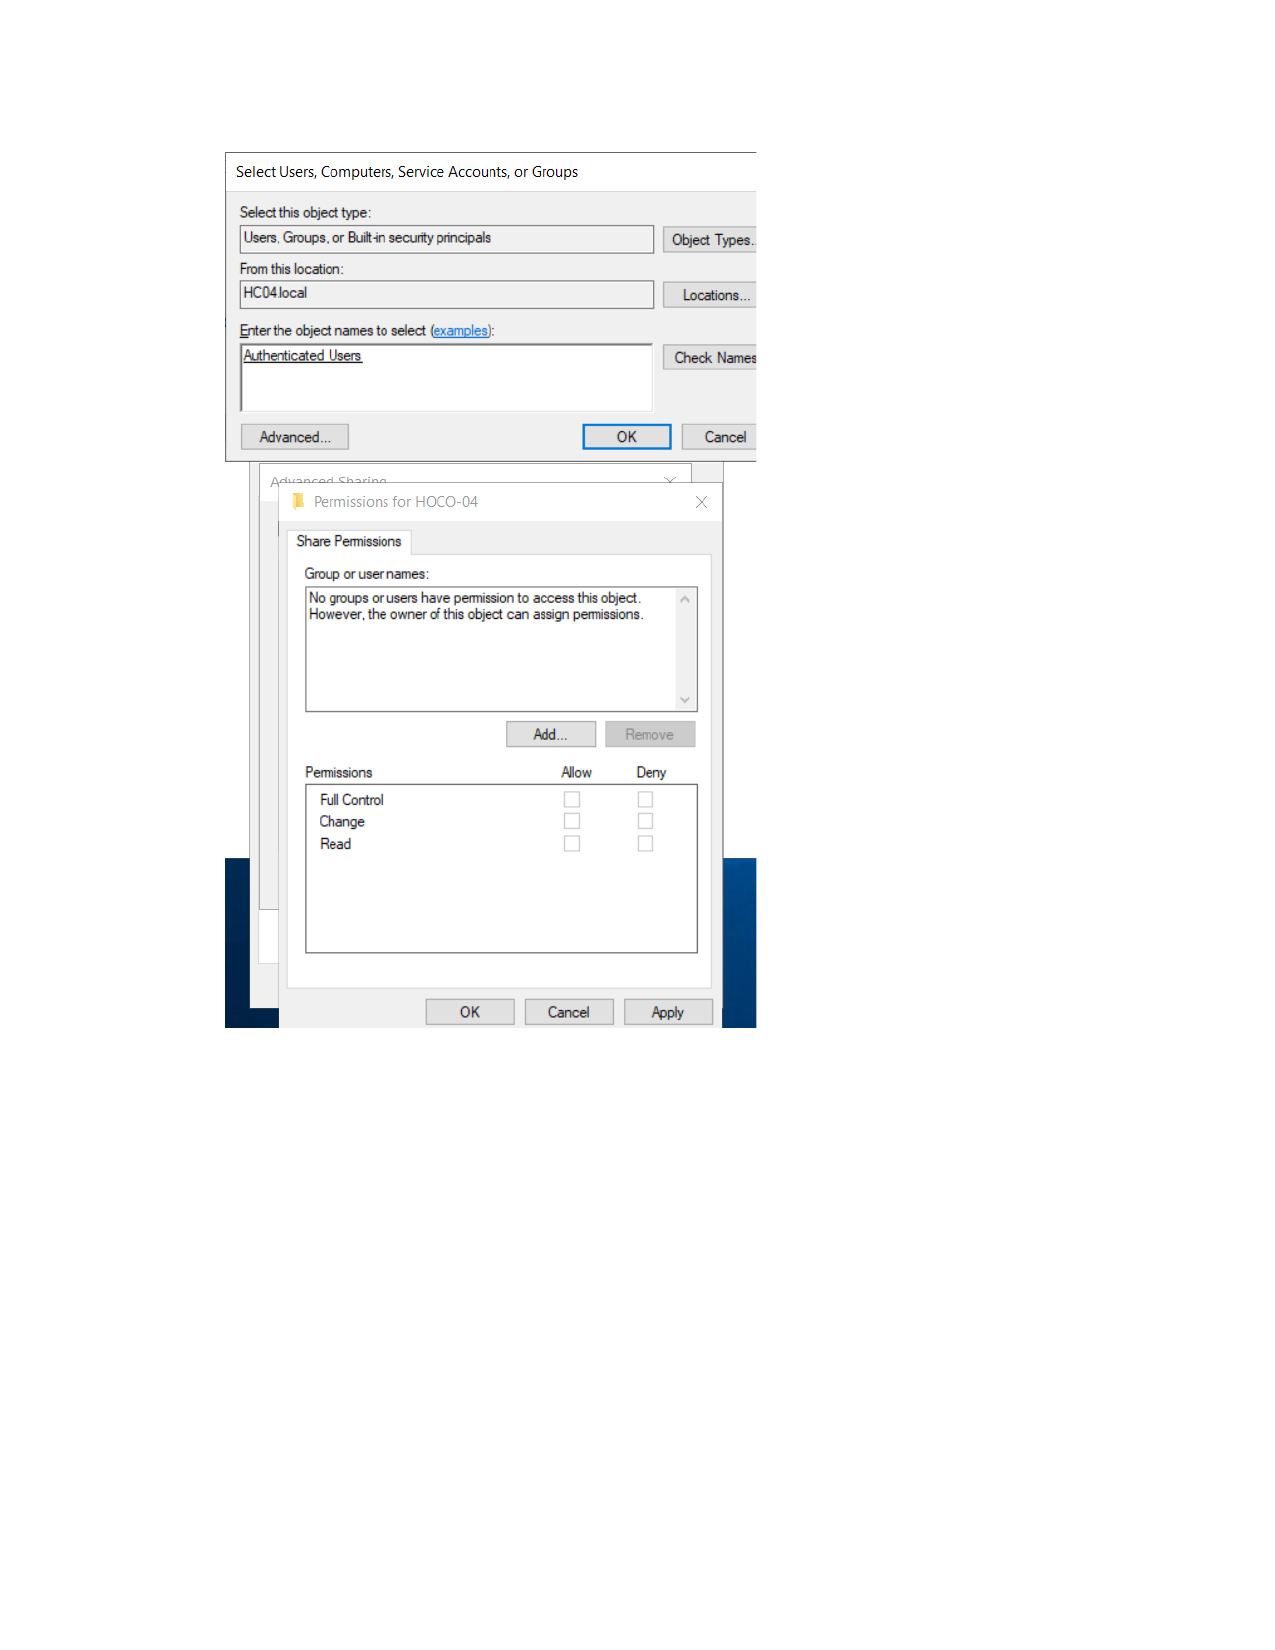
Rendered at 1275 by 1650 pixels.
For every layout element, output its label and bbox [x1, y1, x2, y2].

picture [225, 150, 757, 1028]
list [187, 150, 1125, 1057]
